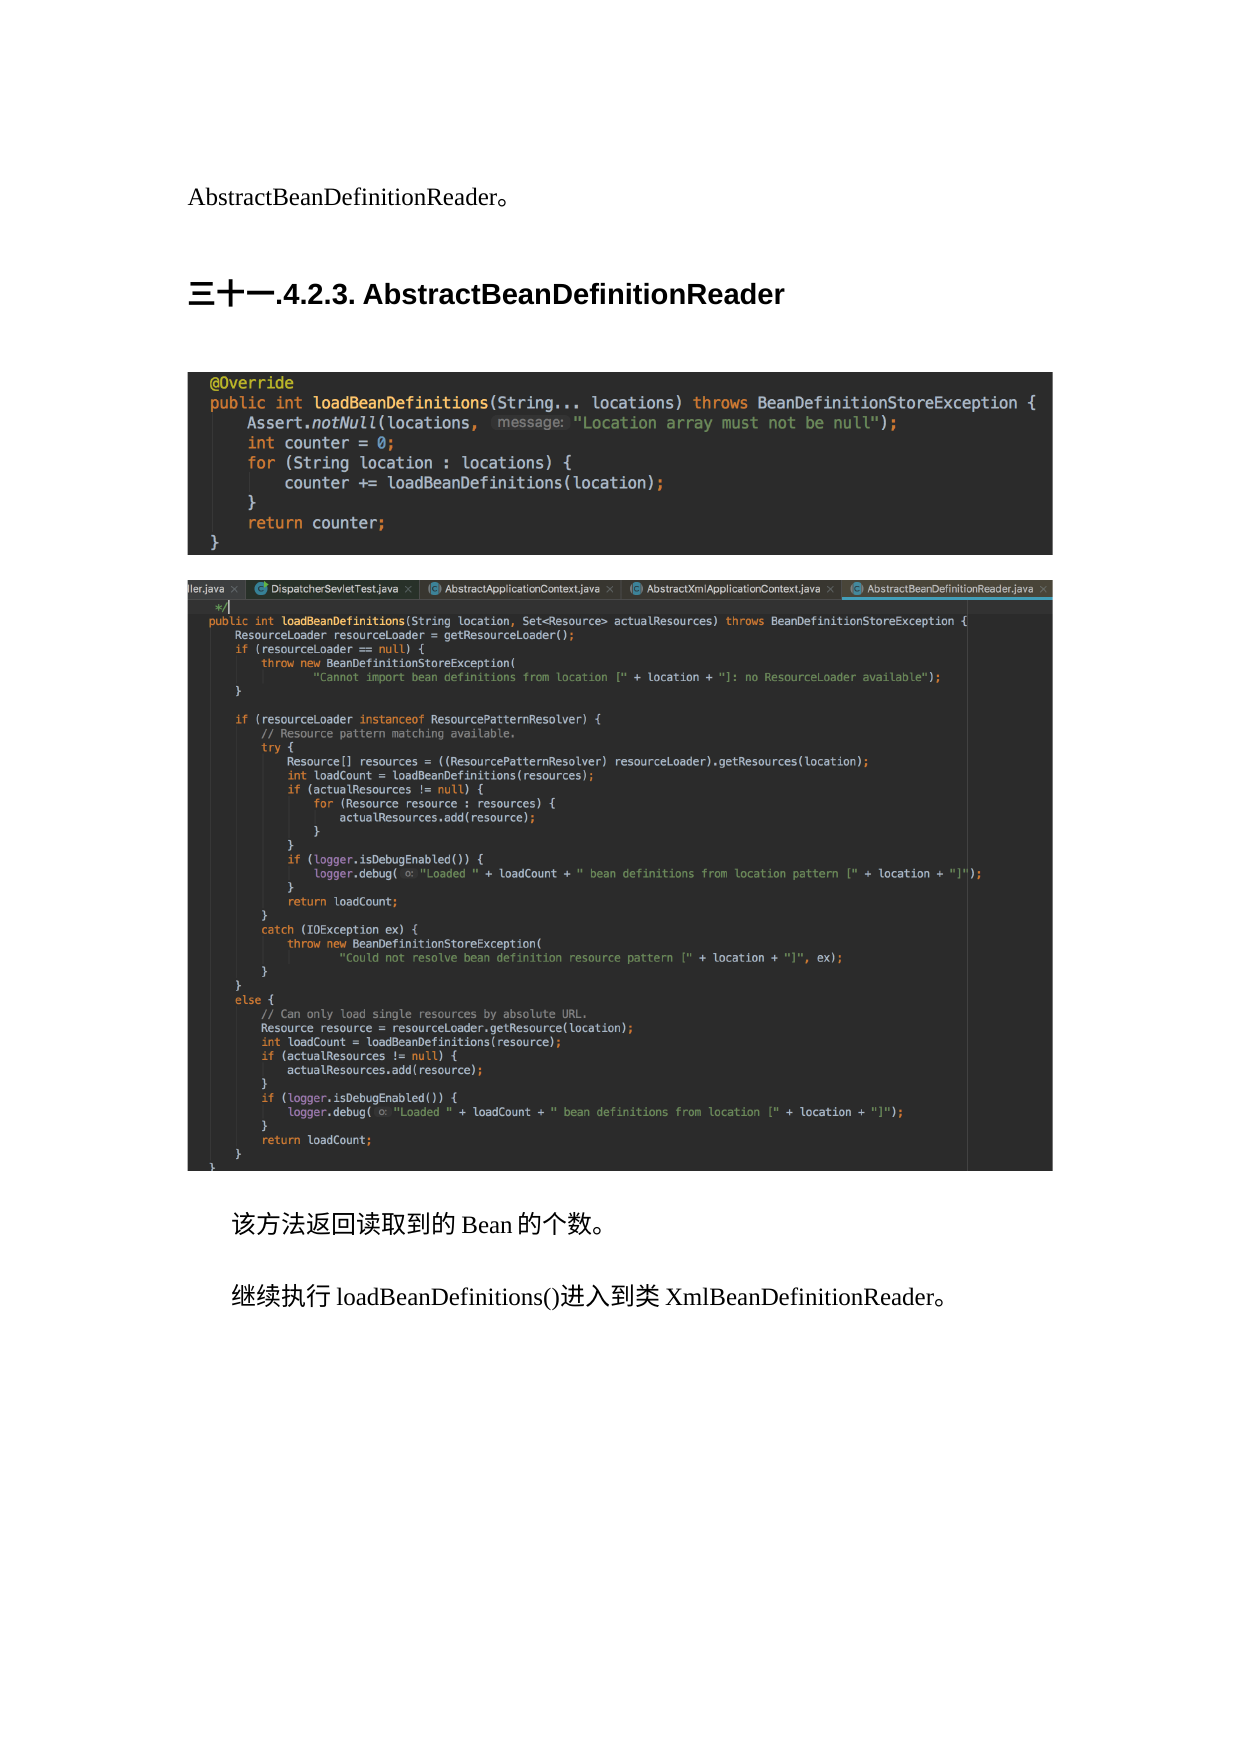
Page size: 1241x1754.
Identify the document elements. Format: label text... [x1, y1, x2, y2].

subtitle AbstractBeanDefinitionReader [187, 259, 1053, 324]
text 继续执行loadBeanDefinitions()进入到类XmlBeanDefinitionReader。 [187, 1262, 1053, 1327]
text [187, 162, 1053, 227]
picture [187, 580, 1053, 1171]
picture [187, 372, 1053, 555]
text 该方法返回读取到的Bean的个数。 [187, 1190, 1053, 1255]
